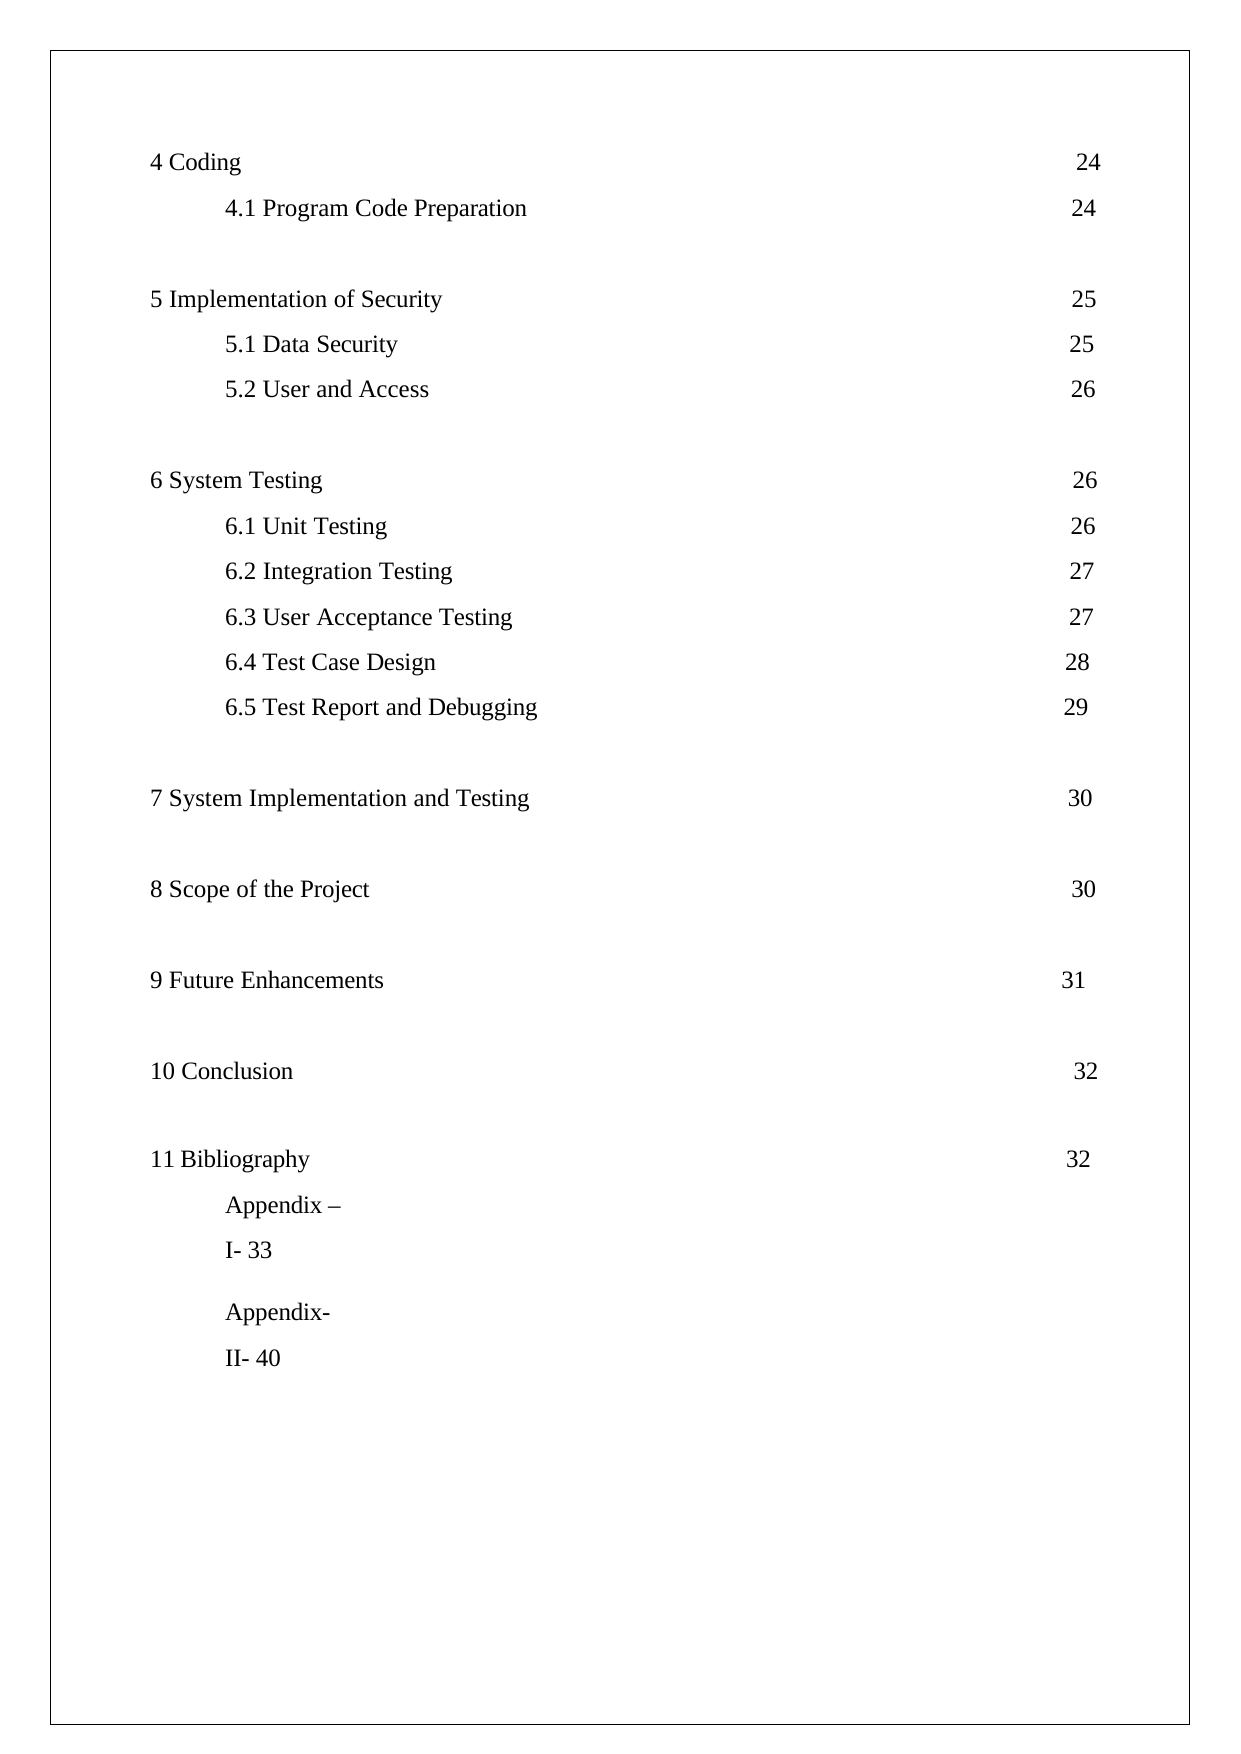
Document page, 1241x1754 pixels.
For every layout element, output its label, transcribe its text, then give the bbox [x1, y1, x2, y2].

list Integration Testing 27 [225, 556, 1115, 585]
list User Acceptance Testing 27 [225, 602, 1115, 631]
list Test Case Design 28 [225, 647, 1115, 676]
list Implementation of Security 25 [150, 284, 1115, 312]
list System Implementation and Testing 30 [150, 783, 1115, 812]
text Appendix – I- 33 [225, 1190, 348, 1264]
list Bibliography 32 [150, 1144, 1115, 1173]
list Future Enhancements 31 [150, 965, 1115, 994]
list Test Report and Debugging 29 [225, 692, 1115, 721]
list System Testing 26 [150, 466, 1115, 494]
list Program Code Preparation 24 [225, 193, 1115, 222]
list Data Security 25 [225, 329, 1115, 358]
list Scope of the Project 30 [150, 874, 1115, 903]
text Appendix-II- 40 [225, 1297, 348, 1372]
list Unit Testing 26 [225, 511, 1115, 539]
list User and Access 26 [225, 374, 1115, 403]
list Conclusion 32 [150, 1056, 1115, 1085]
list Coding 24 [150, 147, 1115, 176]
